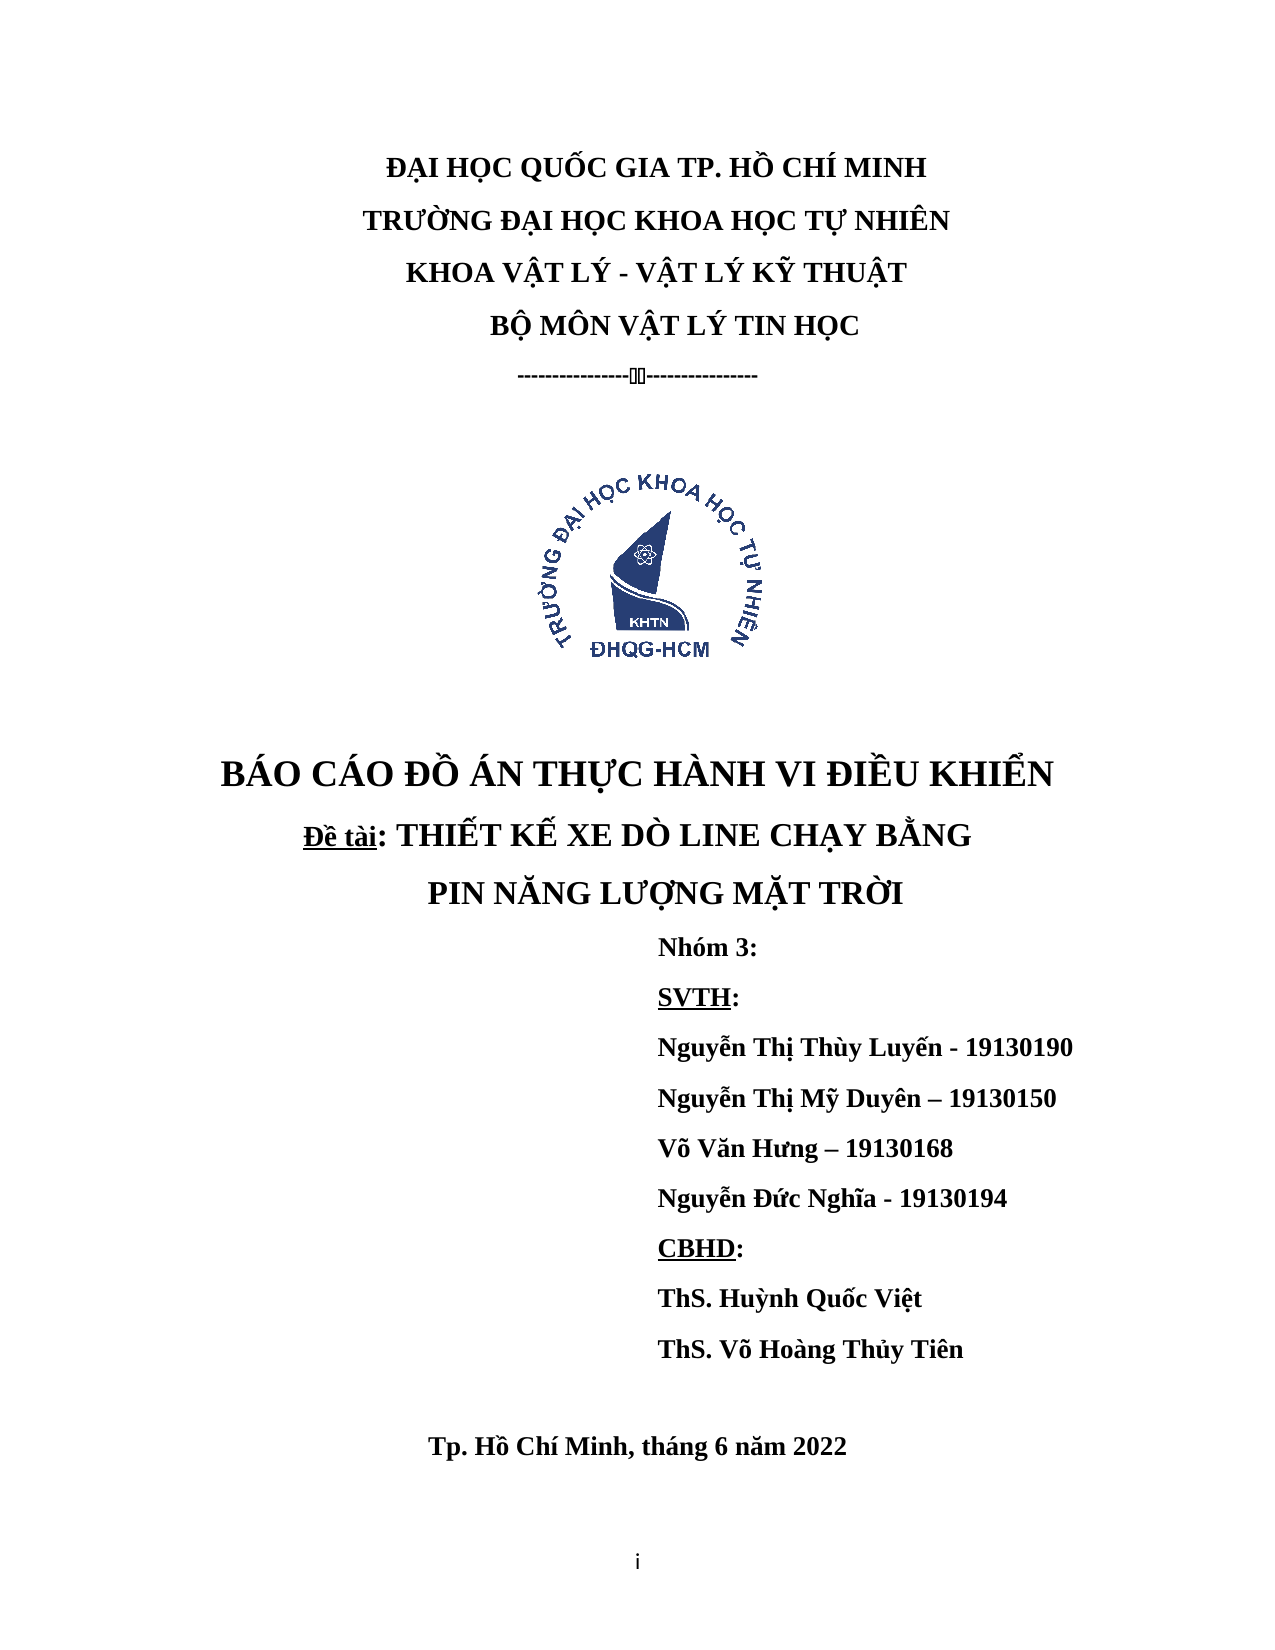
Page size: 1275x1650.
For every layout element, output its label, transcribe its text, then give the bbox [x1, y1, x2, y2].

text ThS. Huỳnh Quốc Việt [609, 1283, 1125, 1314]
text Võ Văn Hưng – 19130168 [609, 1132, 1213, 1163]
text ThS. Võ Hoàng Thủy Tiên [609, 1333, 1125, 1364]
text Tp. Hồ Chí Minh, tháng 6 năm 2022 [150, 1430, 1125, 1461]
text Nhóm 3: [291, 931, 1125, 962]
text ĐẠI HỌC QUỐC GIA TP. HỒ CHÍ MINH [150, 150, 1125, 183]
picture [495, 423, 803, 730]
text PIN NĂNG LƯỢNG MẶT TRỜI [206, 873, 1125, 911]
text Nguyễn Thị Thùy Luyến - 19130190 [609, 1032, 1213, 1063]
text Nguyễn Thị Mỹ Duyên – 19130150 [609, 1082, 1213, 1113]
text CBHD: [609, 1232, 1125, 1263]
text SVTH: [609, 981, 1125, 1012]
text Nguyễn Đức Nghĩa - 19130194 [609, 1182, 1213, 1213]
text Đề tài: THIẾT KẾ XE DÒ LINE CHẠY BẰNG [150, 815, 1125, 853]
text BỘ MÔN VẬT LÝ TIN HỌC [159, 308, 1125, 342]
text TRƯỜNG ĐẠI HỌC KHOA HỌC TỰ NHIÊN [150, 203, 1125, 236]
text KHOA VẬT LÝ - VẬT LÝ KỸ THUẬT [150, 256, 1125, 289]
text -------------------------------- [150, 361, 1125, 389]
